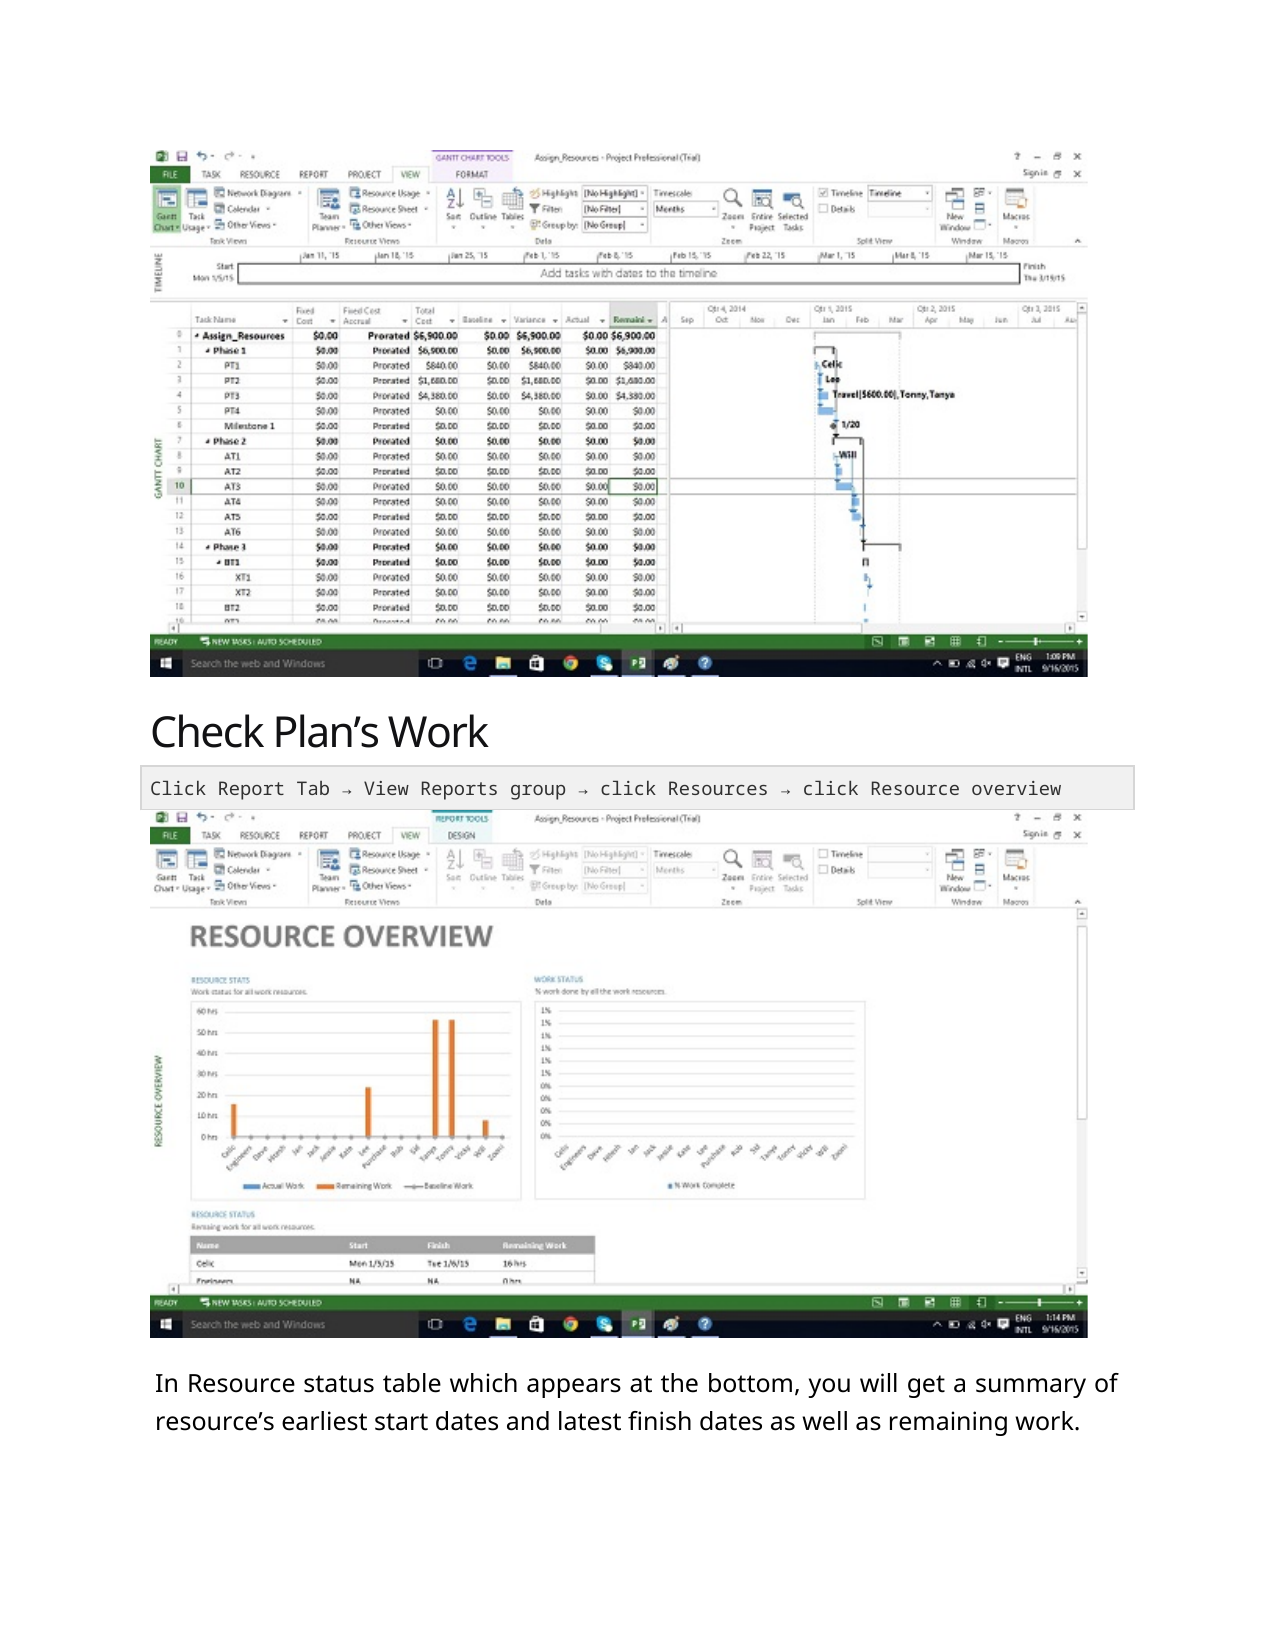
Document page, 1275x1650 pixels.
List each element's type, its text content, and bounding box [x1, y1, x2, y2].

text In Resource status table which appears at the bottom, you will get a summary of resource’s earliest start dates and latest finish dates as well as remaining work. [155, 1362, 1120, 1437]
picture [150, 810, 1088, 1338]
subtitle Check Plan’s Work [150, 702, 1120, 760]
picture [150, 150, 1088, 677]
text Click Report Tab → View Reports group → click Resources → click Resource overview [142, 767, 1133, 809]
